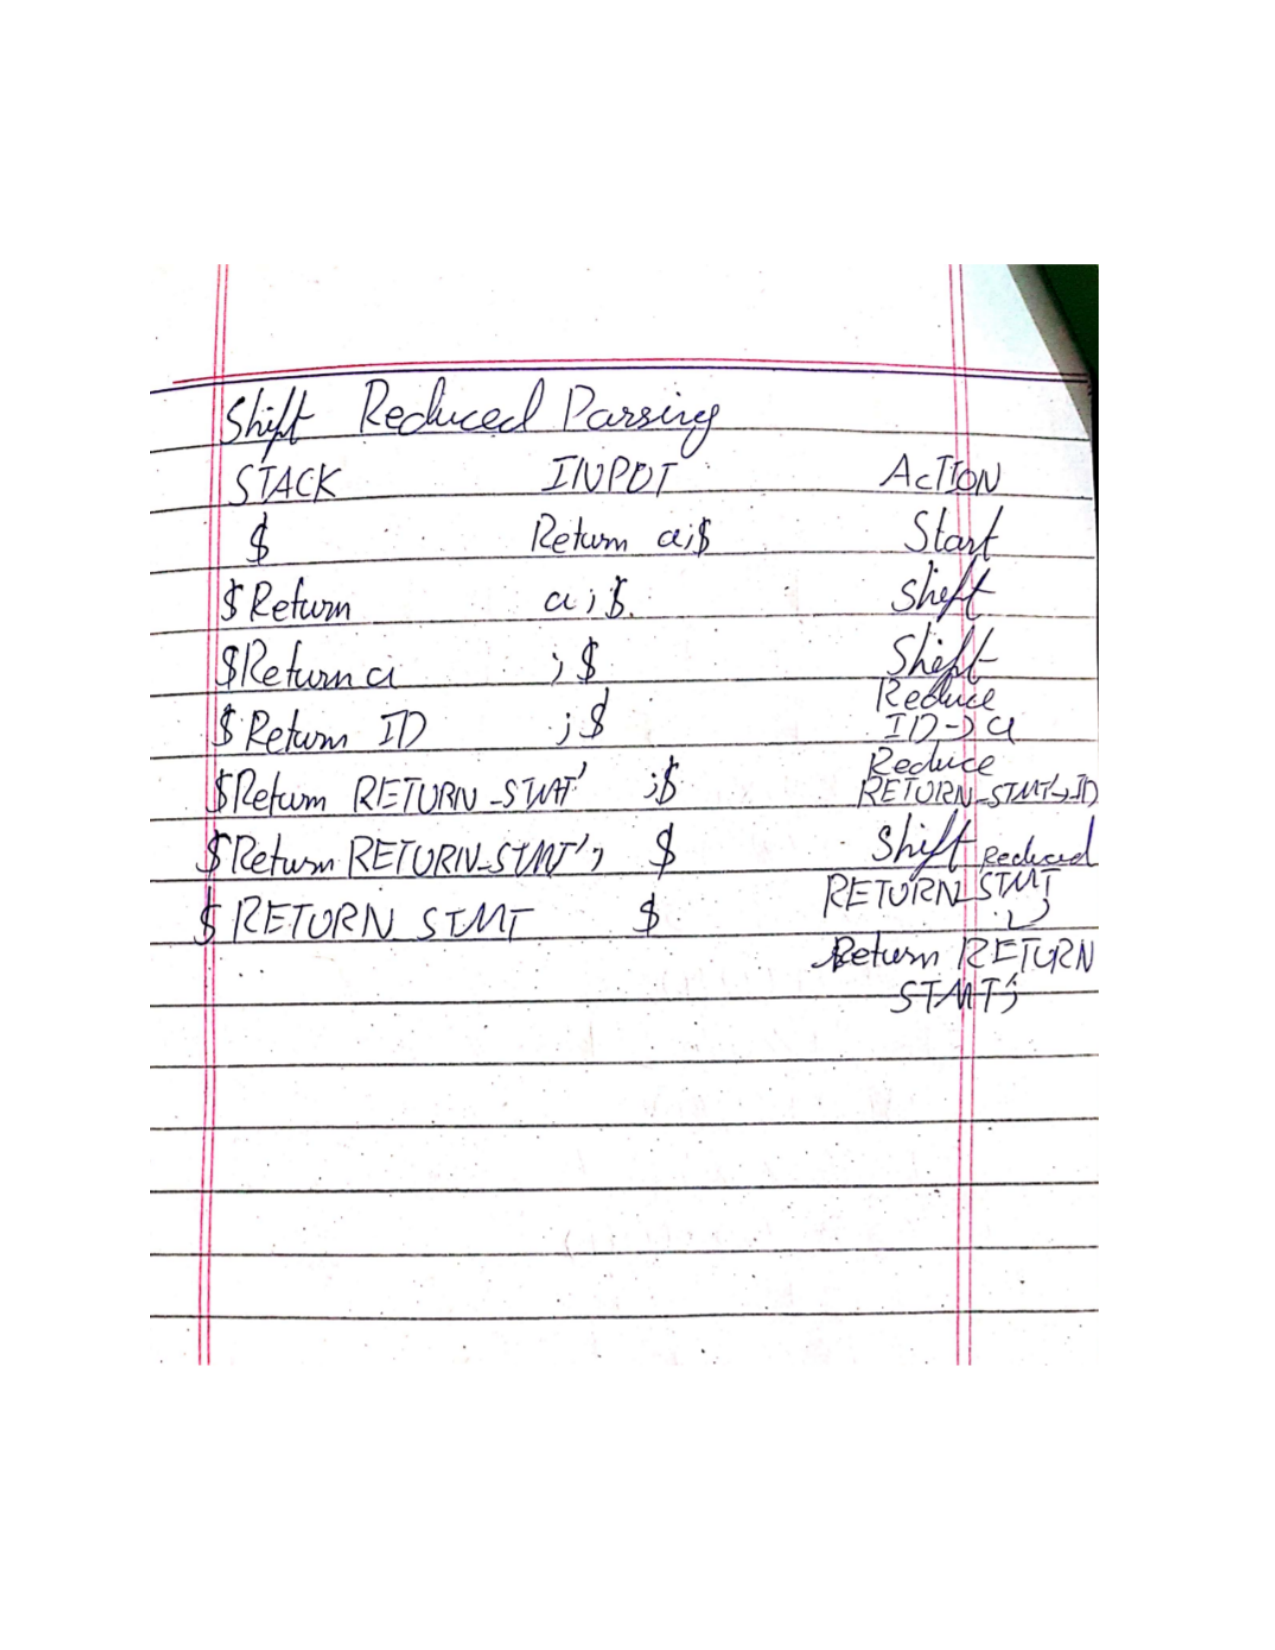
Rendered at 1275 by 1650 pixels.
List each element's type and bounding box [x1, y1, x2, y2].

picture [150, 150, 1099, 1410]
